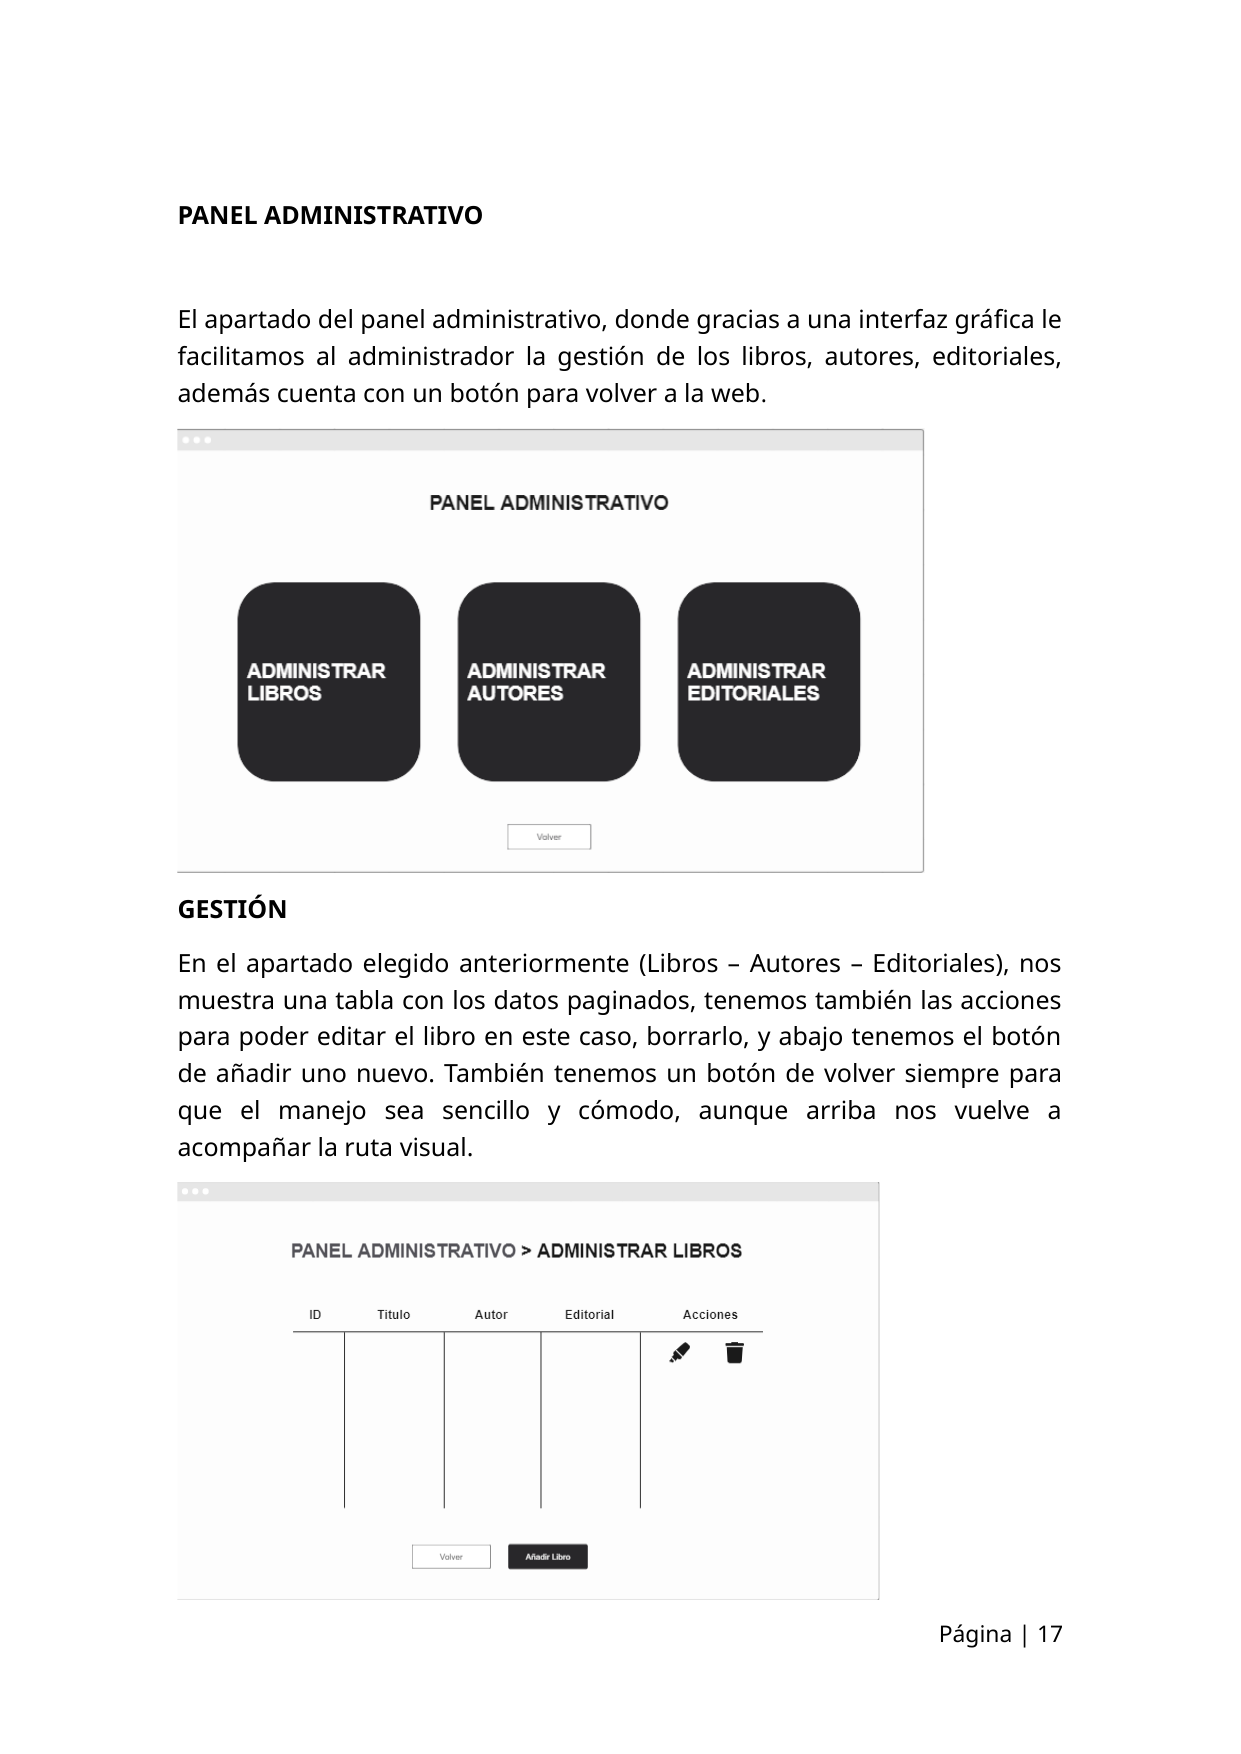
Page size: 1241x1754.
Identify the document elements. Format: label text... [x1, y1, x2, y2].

text En el apartado elegido anteriormente (Libros – Autores – Editoriales), nos muestra una tabla con los datos paginados, tenemos también las acciones para poder editar el libro en este caso, borrarlo, y abajo tenemos el botón de añadir uno nuevo. También tenemos un botón de volver siempre para que el manejo sea sencillo y cómodo, aunque arriba nos vuelve a acompañar la ruta visual. [177, 946, 1063, 1163]
text PANEL ADMINISTRATIVO [177, 198, 1063, 232]
text El apartado del panel administrativo, donde gracias a una interfaz gráfica le facilitamos al administrador la gestión de los libros, autores, editoriales, además cuenta con un botón para volver a la web. [177, 302, 1063, 409]
picture [177, 428, 925, 873]
picture [177, 1182, 880, 1600]
text GESTIÓN [177, 892, 1063, 926]
